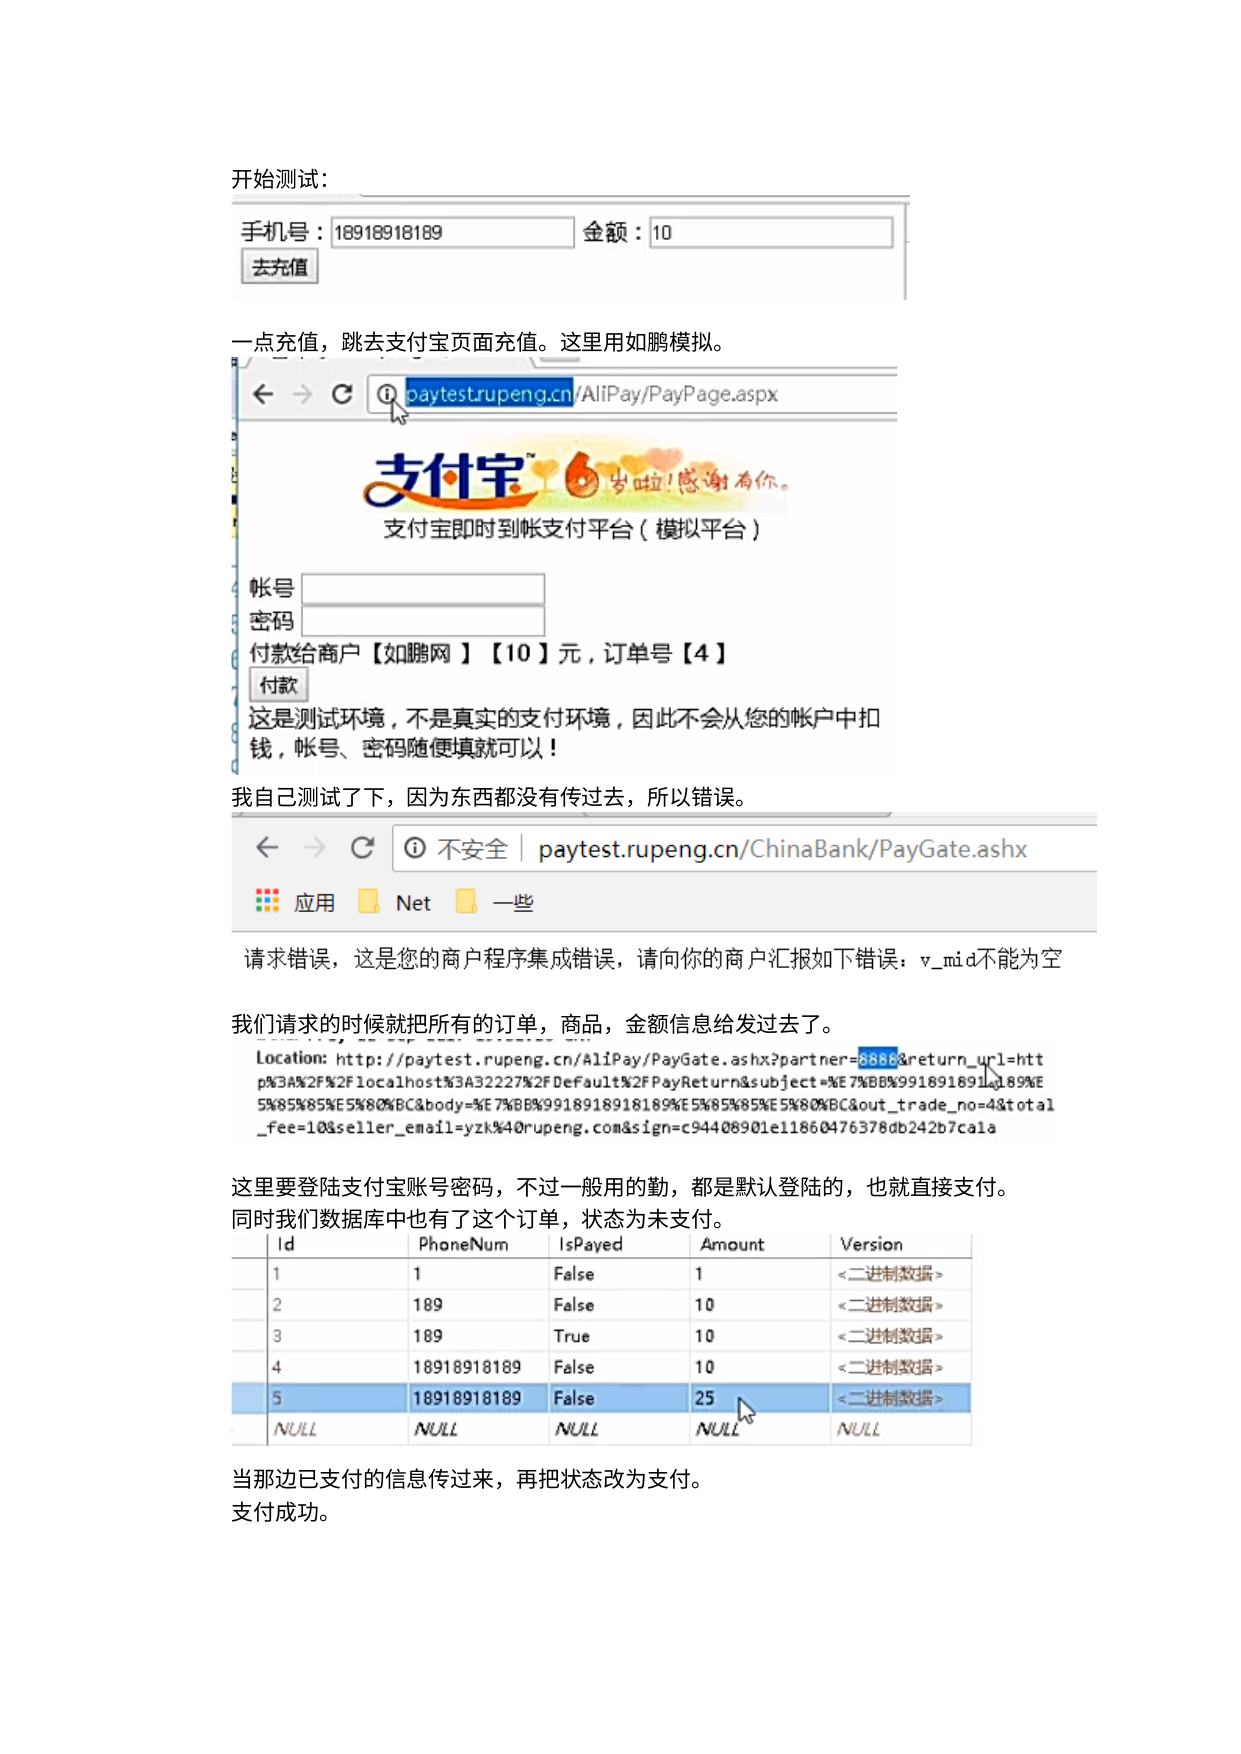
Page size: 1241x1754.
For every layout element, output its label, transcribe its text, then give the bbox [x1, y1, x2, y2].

text 同时我们数据库中也有了这个订单，状态为未支付。 [187, 1202, 1053, 1234]
text 当那边已支付的信息传过来，再把状态改为支付。 [187, 1462, 1053, 1494]
picture [231, 194, 910, 300]
picture [231, 1234, 982, 1446]
picture [231, 1039, 1057, 1143]
text 开始测试： [187, 162, 1053, 194]
text 一点充值，跳去支付宝页面充值。这里用如鹏模拟。 [187, 324, 1053, 357]
picture [231, 357, 898, 775]
text 我们请求的时候就把所有的订单，商品，金额信息给发过去了。 [187, 1007, 1053, 1039]
text 这里要登陆支付宝账号密码，不过一般用的勤，都是默认登陆的，也就直接支付。 [187, 1169, 1053, 1202]
text 我自己测试了下，因为东西都没有传过去，所以错误。 [187, 779, 1053, 812]
picture [231, 812, 1097, 998]
text 支付成功。 [187, 1494, 1053, 1527]
